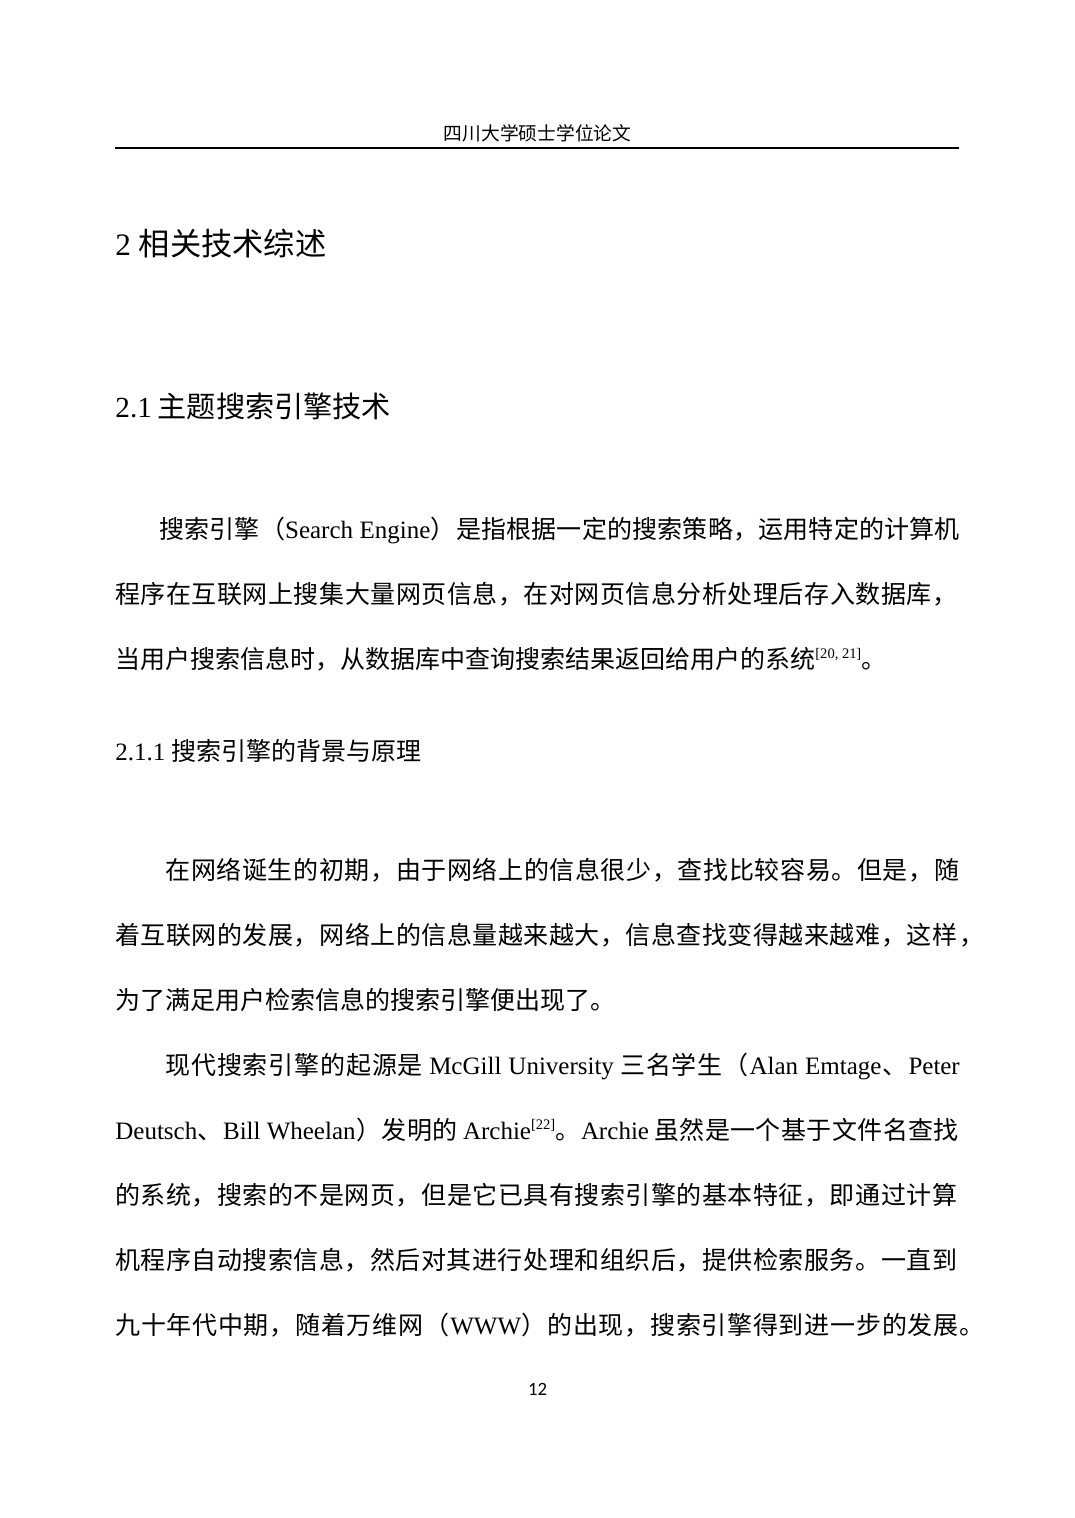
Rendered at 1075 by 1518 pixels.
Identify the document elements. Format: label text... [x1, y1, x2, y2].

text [115, 1031, 959, 1356]
text 在网络诞生的初期，由于网络上的信息很少，查找比较容易。但是，随着互联网的发展，网络上的信息量越来越大，信息查找变得越来越难，这样，为了满足用户检索信息的搜索引擎便出现了。 [115, 836, 959, 1031]
subtitle 2.1.1 搜索引擎的背景与原理 [115, 717, 959, 782]
subtitle 2 相关技术综述 [115, 209, 959, 274]
text 搜索引擎（Search Engine）是指根据一定的搜索策略，运用特定的计算机程序在互联网上搜集大量网页信息，在对网页信息分析处理后存入数据库，当用户搜索信息时，从数据库中查询搜索结果返回给用户的系统[20, 21]。 [115, 495, 959, 690]
subtitle 2.1主题搜索引擎技术 [115, 372, 959, 437]
